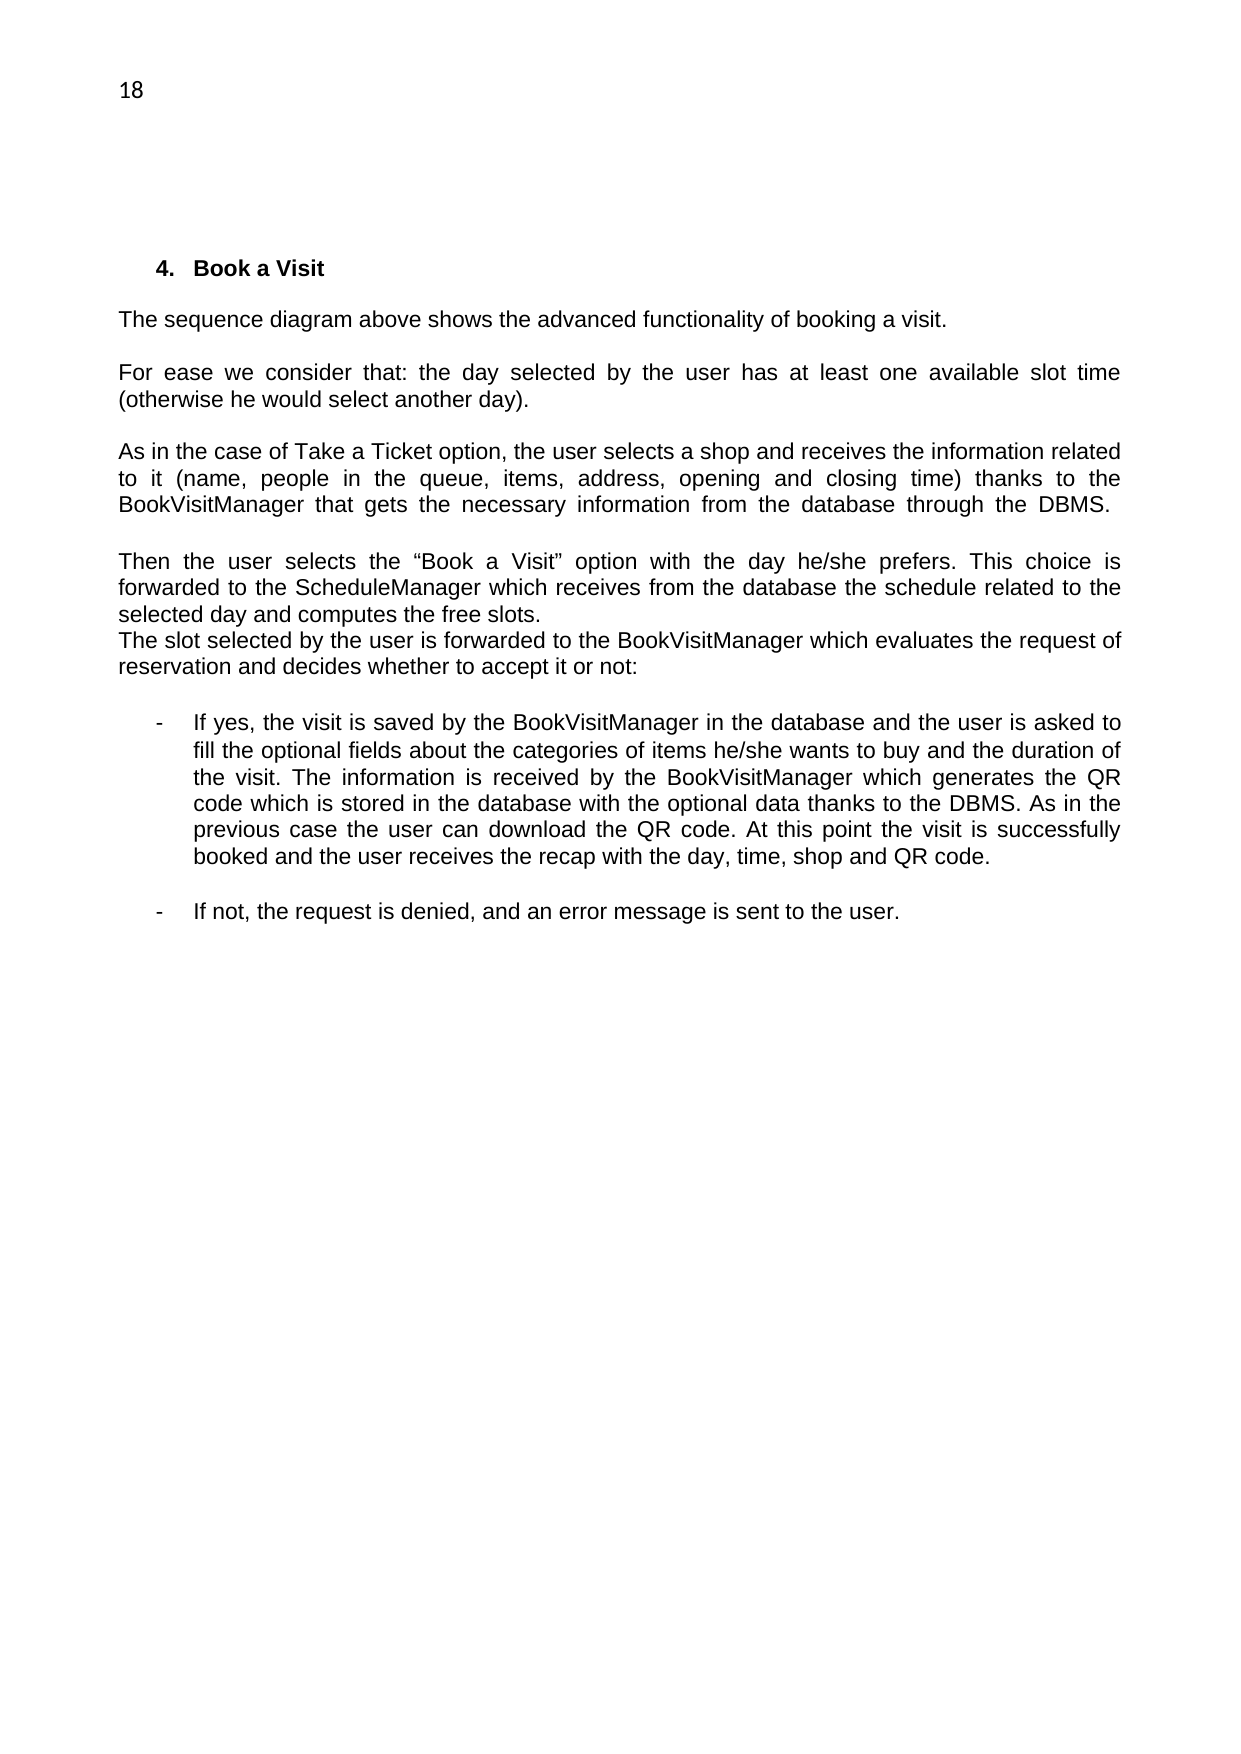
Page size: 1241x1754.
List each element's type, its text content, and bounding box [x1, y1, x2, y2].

list Book a Visit [156, 255, 1122, 281]
text As in the case of Take a Ticket option, the user selects a shop and receives the information related to it (name, people in the queue, items, address, opening and closing time) thanks to the BookVisitManager that gets the necessary information from the database through the DBMS. [118, 412, 1122, 548]
text Then the user selects the “Book a Visit” option with the day he/she prefers. This choice is forwarded to the ScheduleManager which receives from the database the schedule related to the selected day and computes the free slots. [118, 548, 1122, 627]
list If yes, the visit is saved by the BookVisitManager in the database and the user is asked to fill the optional fields about the categories of items he/she wants to buy and the duration of the visit. The information is received by the BookVisitManager which generates the QR code which is stored in the database with the optional data thanks to the DBMS. As in the previous case the user can download the QR code. At this point the visit is successfully booked and the user receives the recap with the day, time, shop and QR code. [156, 706, 1122, 869]
text The slot selected by the user is forwarded to the BookVisitManager which evaluates the request of reservation and decides whether to accept it or not: [118, 627, 1122, 679]
text The sequence diagram above shows the advanced functionality of booking a visit. [118, 306, 1122, 333]
list If not, the request is denied, and an error message is sent to the user. [156, 895, 1122, 927]
text For ease we consider that: the day selected by the user has at least one available slot time (otherwise he would select another day). [118, 359, 1122, 412]
